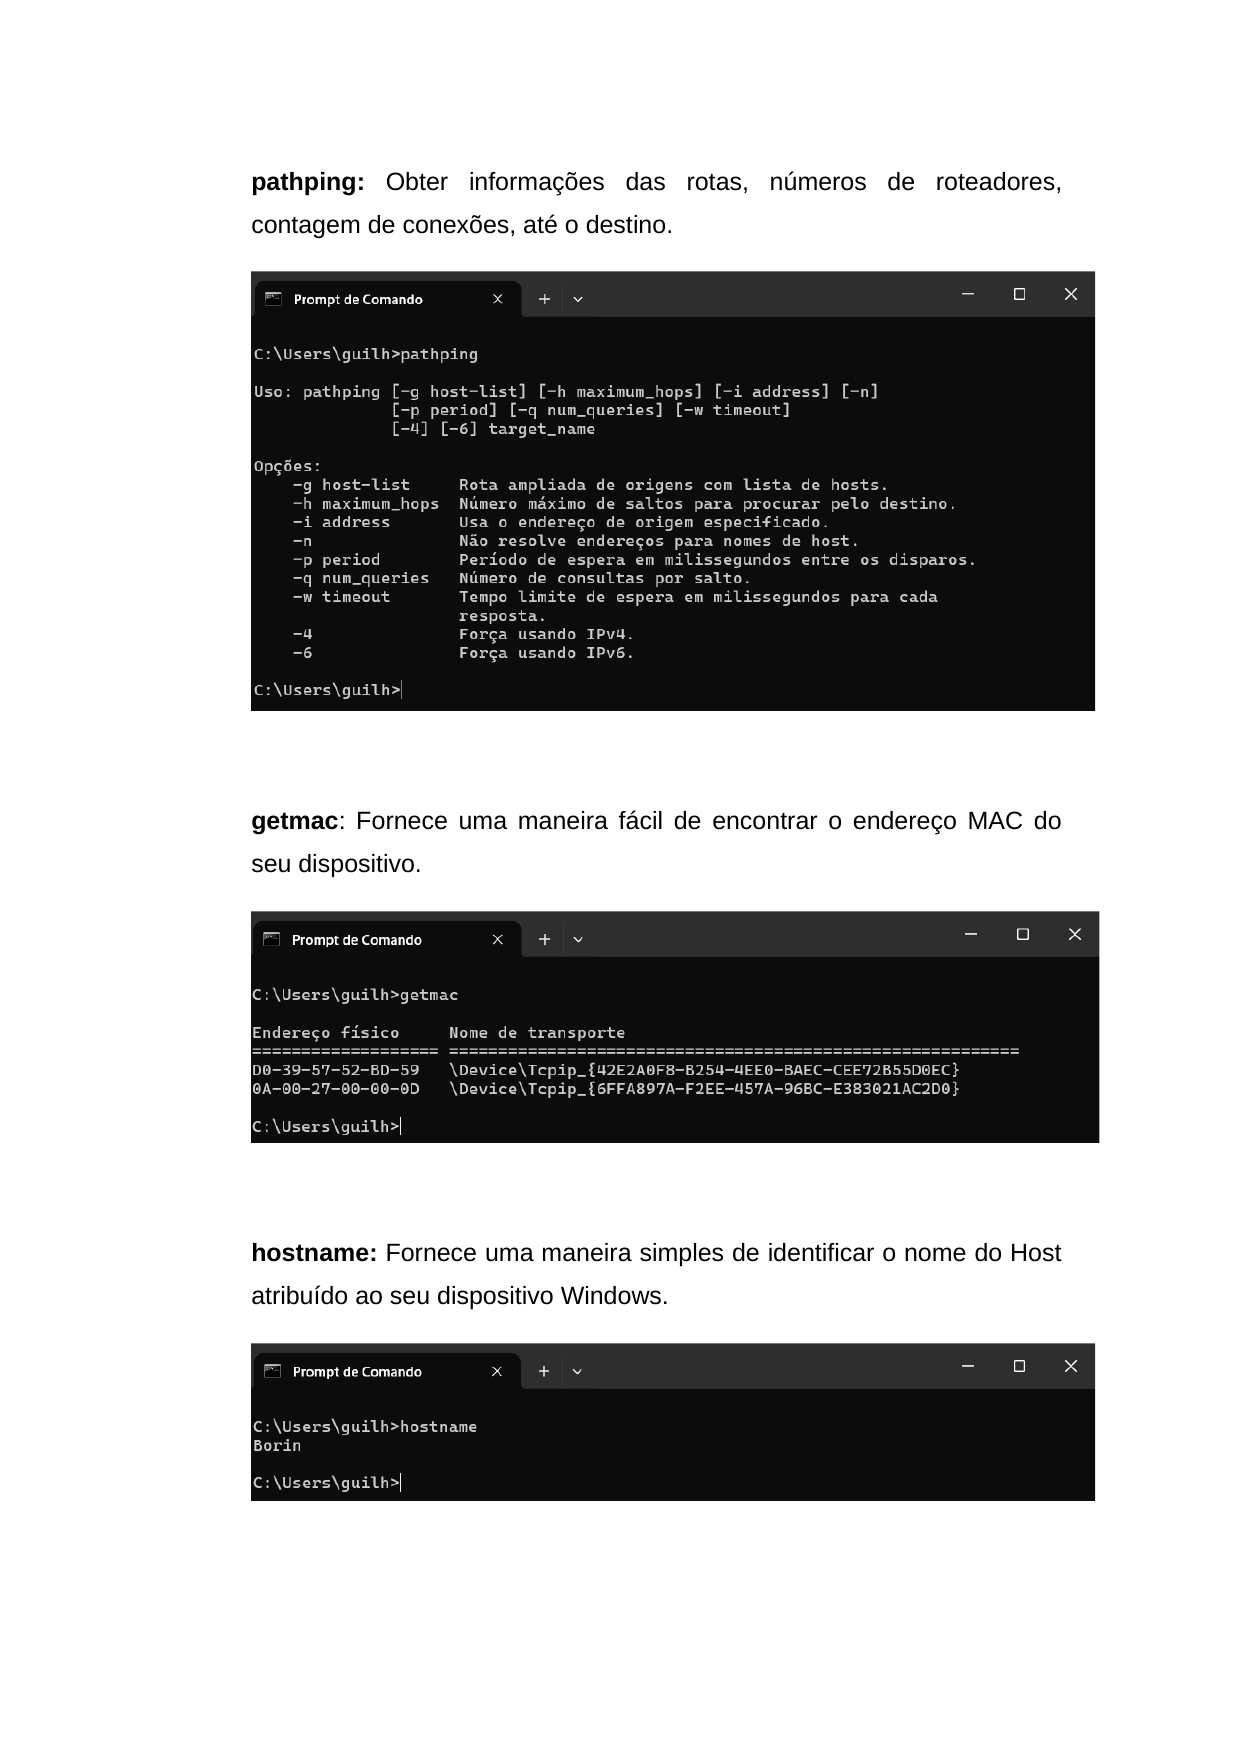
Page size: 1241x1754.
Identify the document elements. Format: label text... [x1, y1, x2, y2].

text hostname: Fornece uma maneira simples de identificar o nome do Host atribuído ao seu dispositivo Windows. [251, 1238, 1063, 1310]
text pathping: Obter informações das rotas, números de roteadores, contagem de conexões, até o destino. [251, 167, 1063, 238]
text getmac: Fornece uma maneira fácil de encontrar o endereço MAC do seu dispositivo. [251, 806, 1063, 878]
picture [251, 911, 1100, 1143]
picture [251, 1343, 1096, 1501]
picture [251, 271, 1096, 711]
